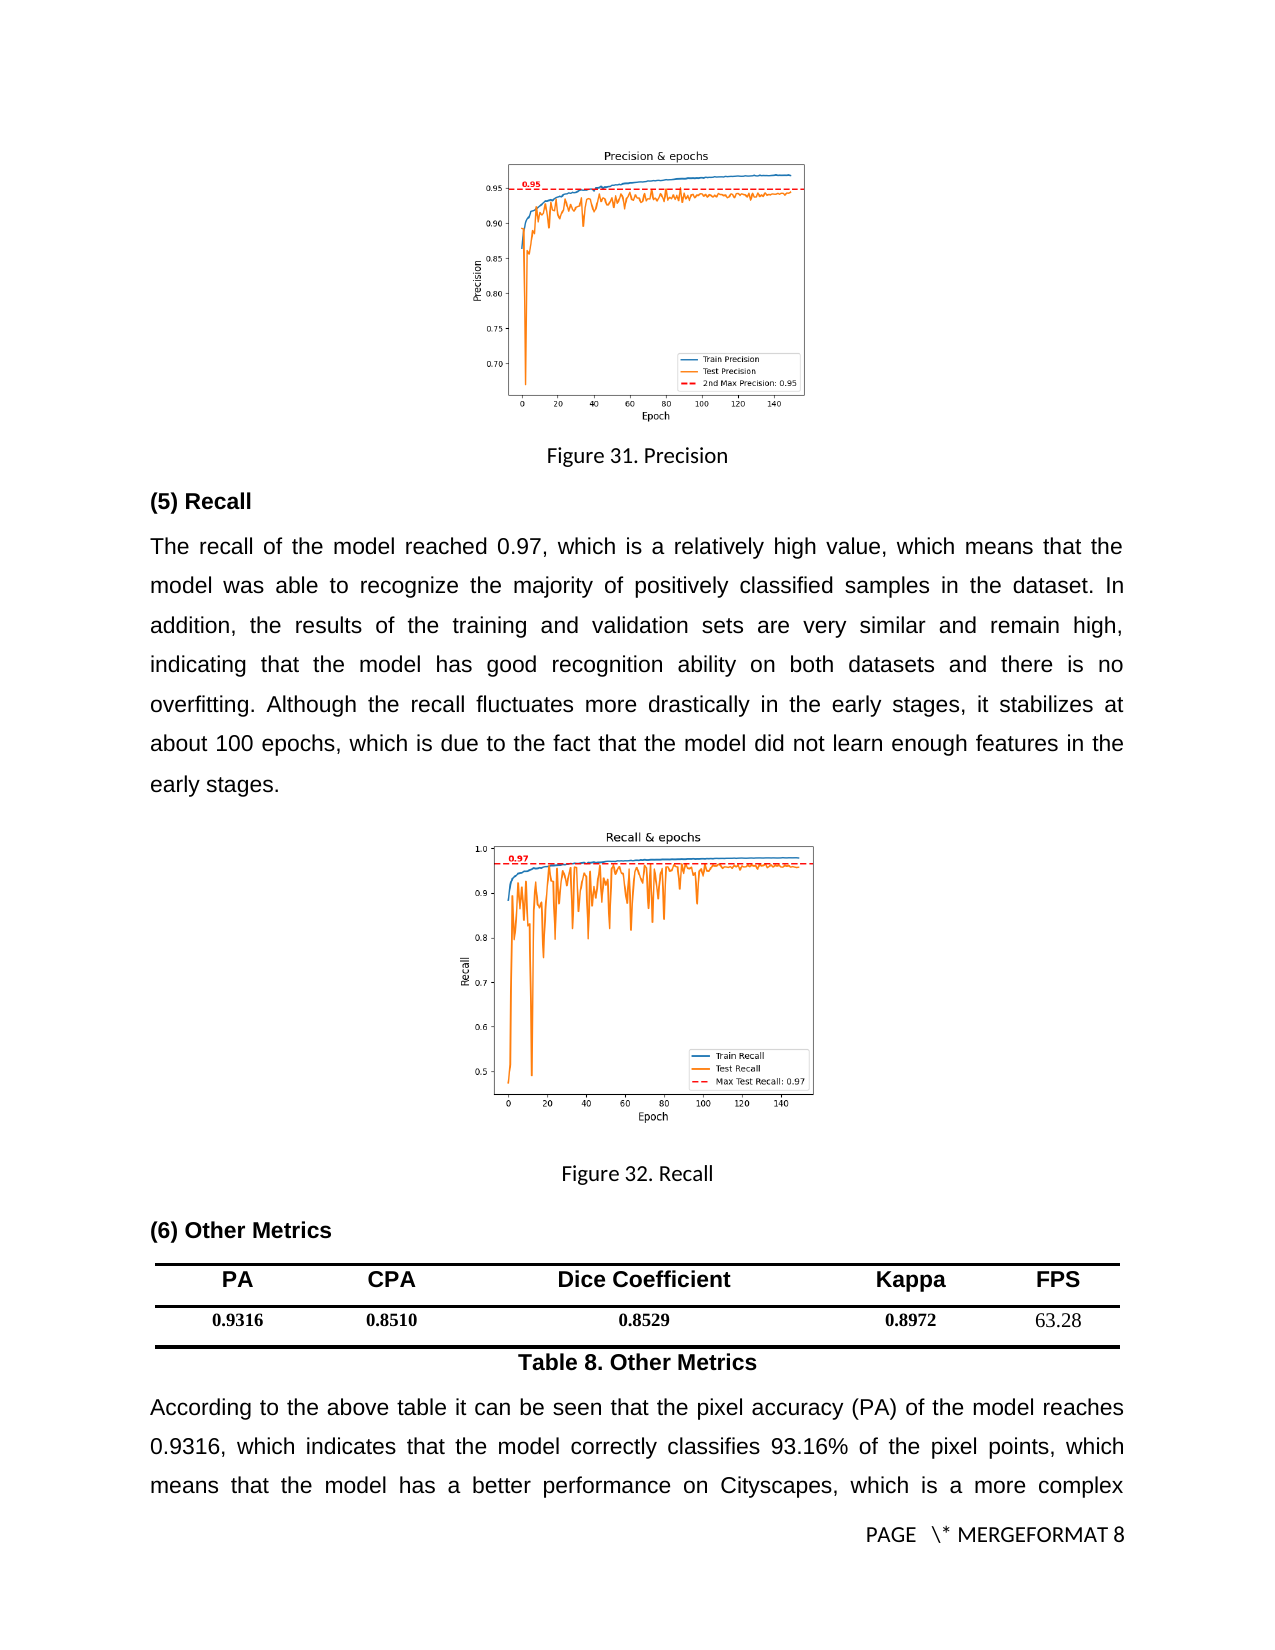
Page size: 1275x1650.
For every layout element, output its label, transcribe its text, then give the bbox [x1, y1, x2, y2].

table_cell 0.8529 [463, 1308, 825, 1345]
list Figure 31. Precision [150, 441, 1125, 469]
table_cell 0.9316 [155, 1308, 320, 1345]
picture [458, 829, 817, 1128]
list Table 8. Other Metrics [150, 1348, 1125, 1375]
list Recall [150, 488, 1125, 514]
table_cell 63.28 [996, 1308, 1120, 1345]
table_header PA [155, 1266, 320, 1305]
picture [468, 150, 807, 422]
table_header FPS [996, 1266, 1120, 1305]
list Other Metrics [150, 1217, 1125, 1244]
table_header Kappa [825, 1266, 996, 1305]
list Figure 32. Recall [150, 1159, 1125, 1187]
table_cell 0.8510 [320, 1308, 463, 1345]
table_header CPA [320, 1266, 463, 1305]
list The recall of the model reached 0.97, which is a relatively high value, which means that the model was able to recognize the majority of positively classified samples in the dataset. In addition, the results of the training and validation sets are very similar and remain high, indicating that the model has good recognition ability on both datasets and there is no overfitting. Although the recall fluctuates more drastically in the early stages, it stabilizes at about 100 epochs, which is due to the fact that the model did not learn enough features in the early stages. [150, 533, 1125, 798]
table_cell 0.8972 [825, 1308, 996, 1345]
table_header Dice Coefficient [463, 1266, 825, 1305]
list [150, 1393, 1125, 1499]
